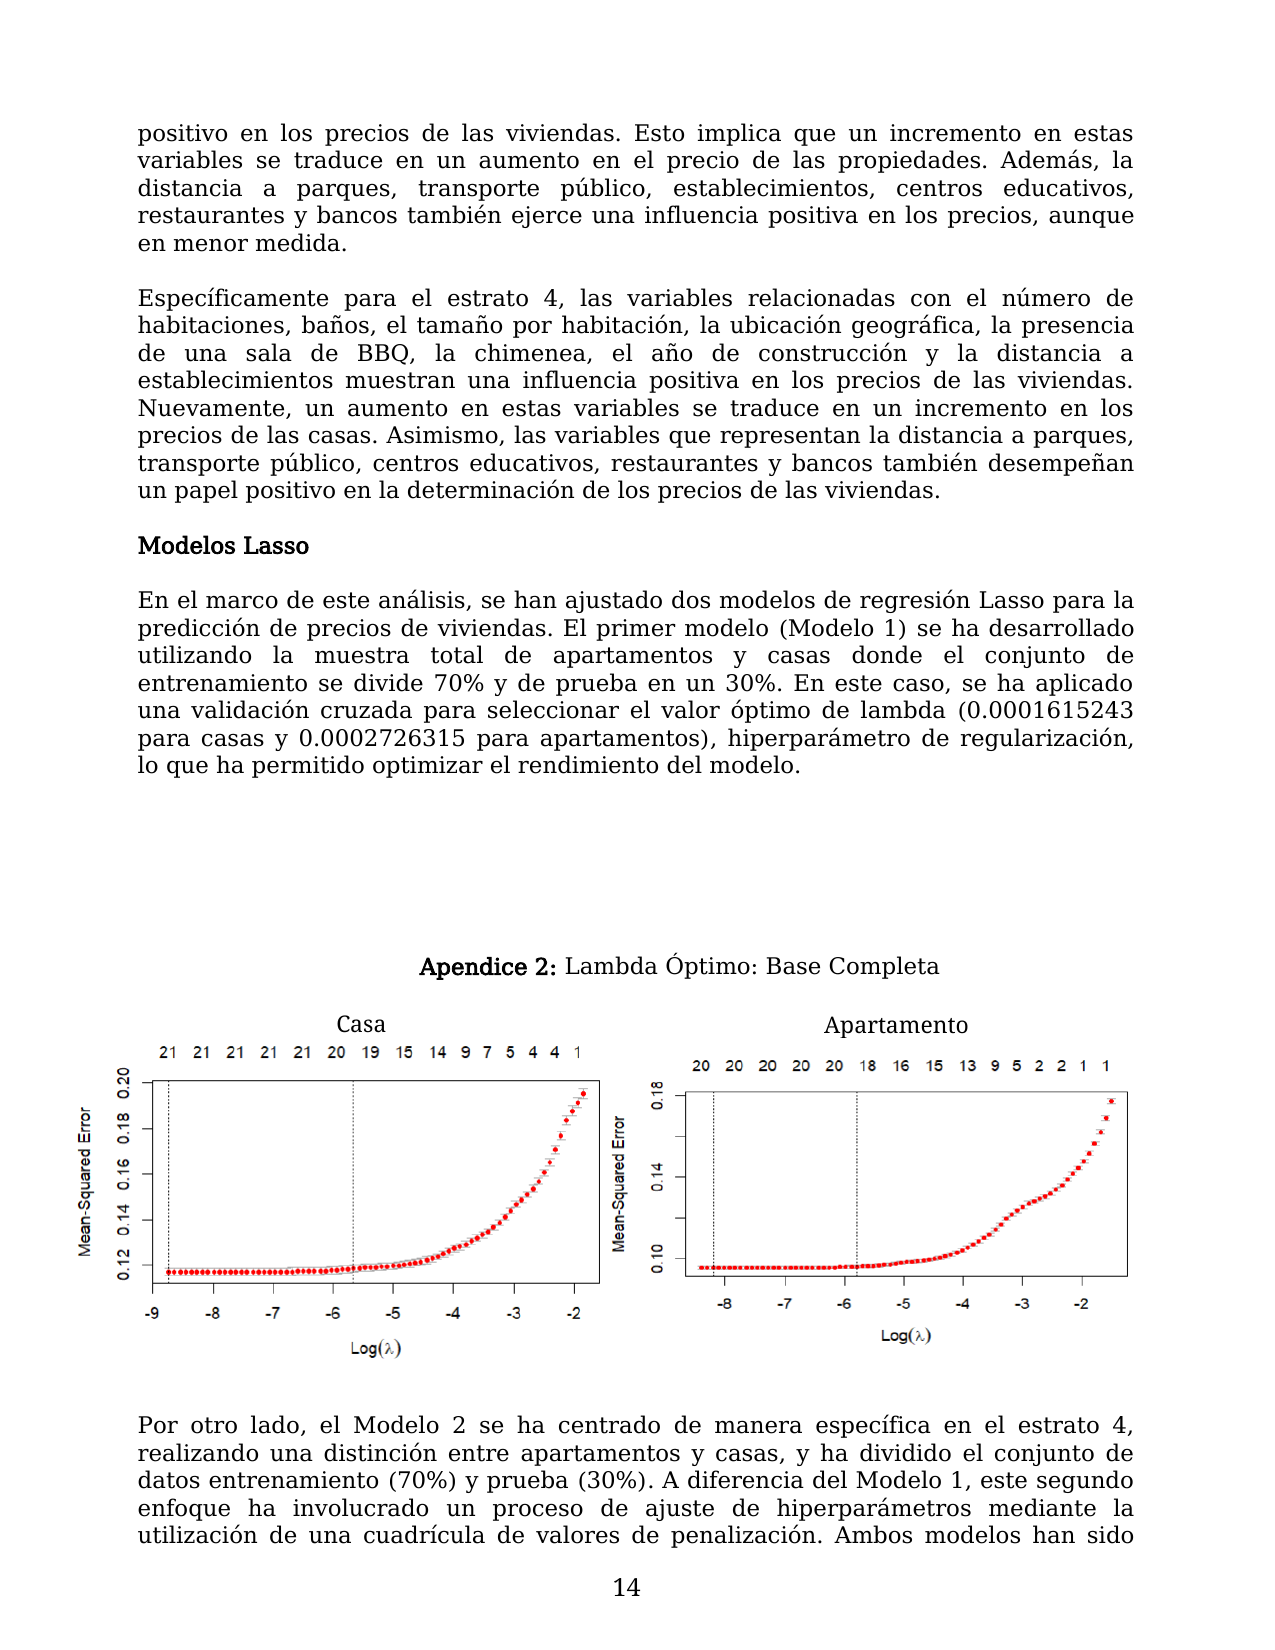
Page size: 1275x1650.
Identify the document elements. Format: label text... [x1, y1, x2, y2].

text En el marco de este análisis, se han ajustado dos modelos de regresión Lasso para la predicción de precios de viviendas. El primer modelo (Modelo 1) se ha desarrollado utilizando la muestra total de apartamentos y casas donde el conjunto de entrenamiento se divide 70% y de prueba en un 30%. En este caso, se ha aplicado una validación cruzada para seleccionar el valor óptimo de lambda (0.0001615243 para casas y 0.0002726315 para apartamentos), hiperparámetro de regularización, lo que ha permitido optimizar el rendimiento del modelo. [137, 586, 1135, 778]
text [137, 1411, 1135, 1548]
text Específicamente para el estrato 4, las variables relacionadas con el número de habitaciones, baños, el tamaño por habitación, la ubicación geográfica, la presencia de una sala de BBQ, la chimenea, el año de construcción y la distancia a establecimientos muestran una influencia positiva en los precios de las viviendas. Nuevamente, un aumento en estas variables se traduce en un incremento en los precios de las casas. Asimismo, las variables que representan la distancia a parques, transporte público, centros educativos, restaurantes y bancos también desempeñan un papel positivo en la determinación de los precios de las viviendas. [137, 283, 1135, 503]
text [137, 118, 1135, 256]
picture [76, 1033, 1144, 1369]
text Modelos Lasso [137, 531, 1135, 558]
